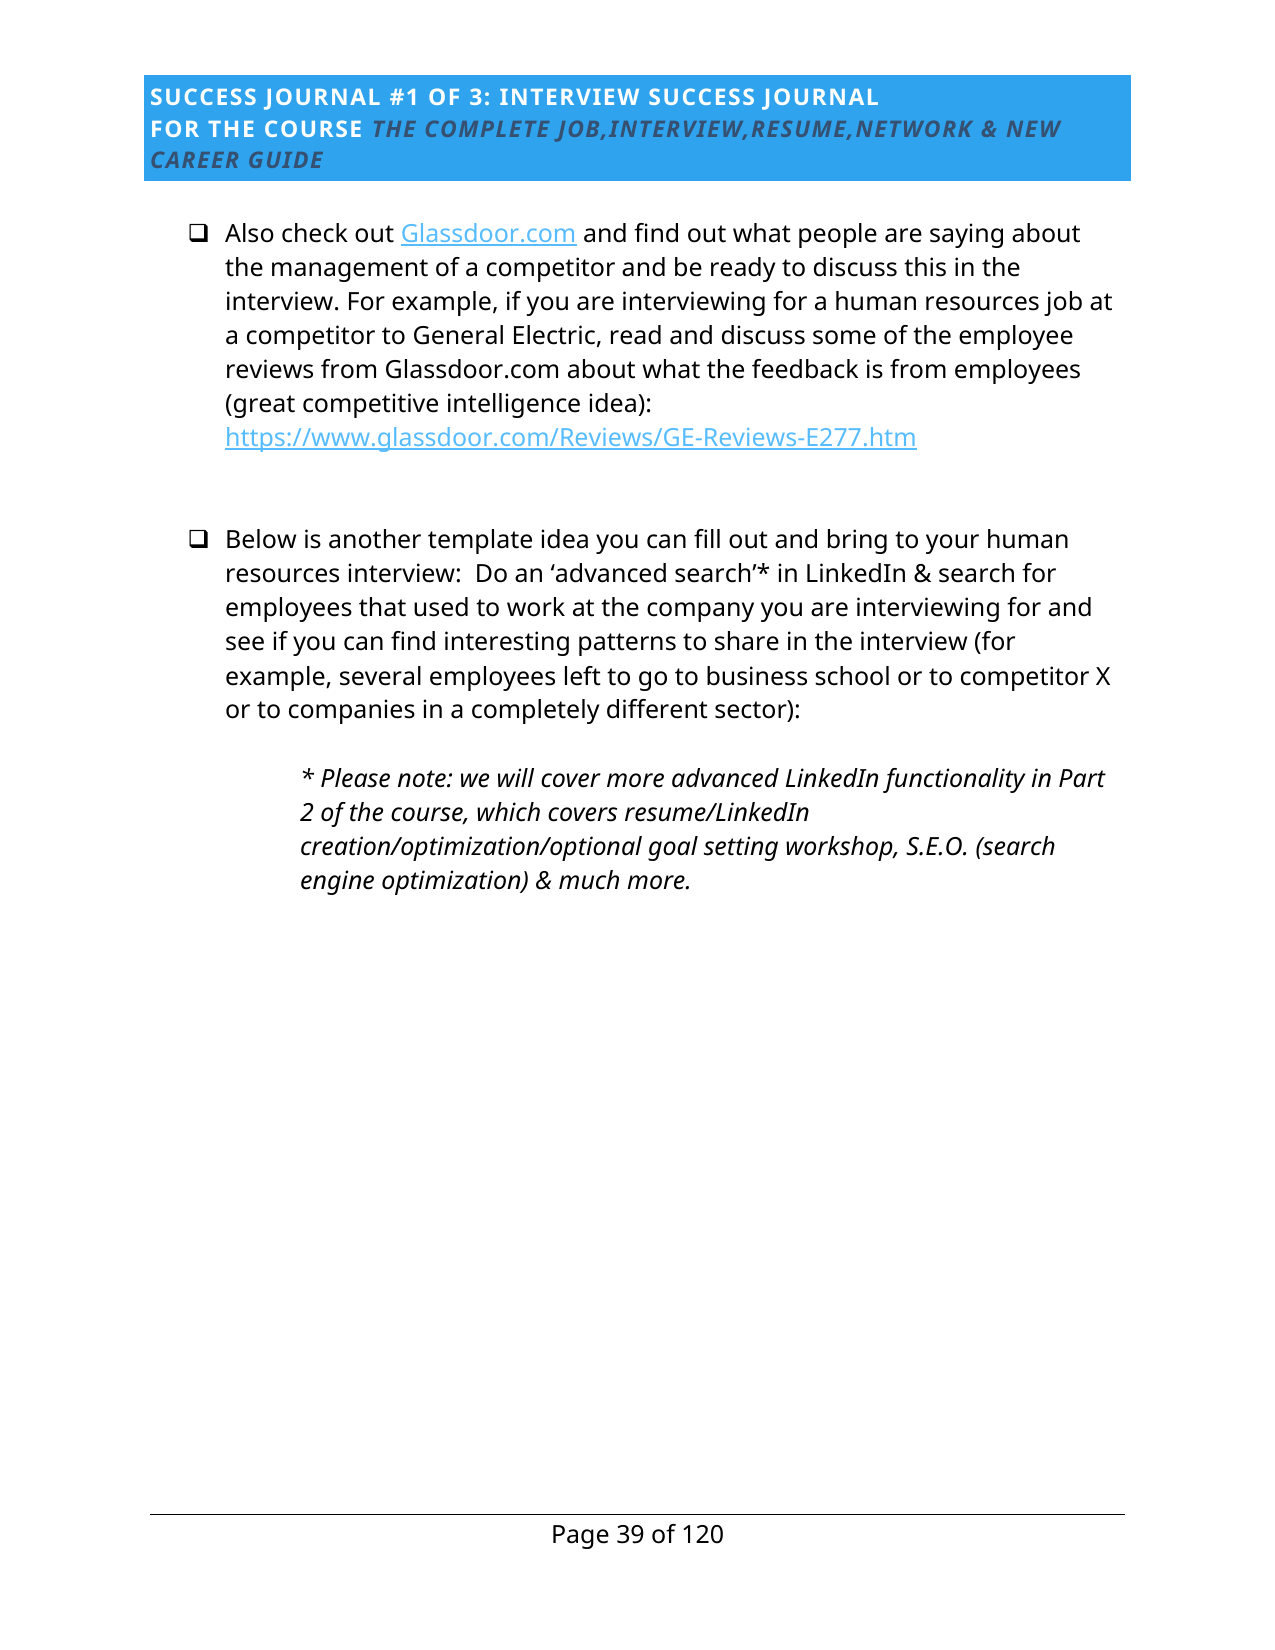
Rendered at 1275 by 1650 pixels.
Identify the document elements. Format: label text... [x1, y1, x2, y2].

text * Please note: we will cover more advanced LinkedIn functionality in Part 2 of the course, which covers resume/LinkedIn creation/optimization/optional goal setting workshop, S.E.O. (search engine optimization) & much more. [300, 760, 1125, 897]
list Also check out Glassdoor.com and find out what people are saying about the management of a competitor and be ready to discuss this in the interview. For example, if you are interviewing for a human resources job at a competitor to General Electric, read and discuss some of the employee reviews from Glassdoor.com about what the feedback is from employees (great competitive intelligence idea): https://www.glassdoor.com/Reviews/GE-Reviews-E277.htm [187, 215, 1125, 454]
list Below is another template idea you can fill out and bring to your human resources interview: Do an ‘advanced search’* in LinkedIn & search for employees that used to work at the company you are interviewing for and see if you can find interesting patterns to share in the interview (for example, several employees left to go to business school or to competitor X or to companies in a completely different sector): [187, 522, 1125, 726]
